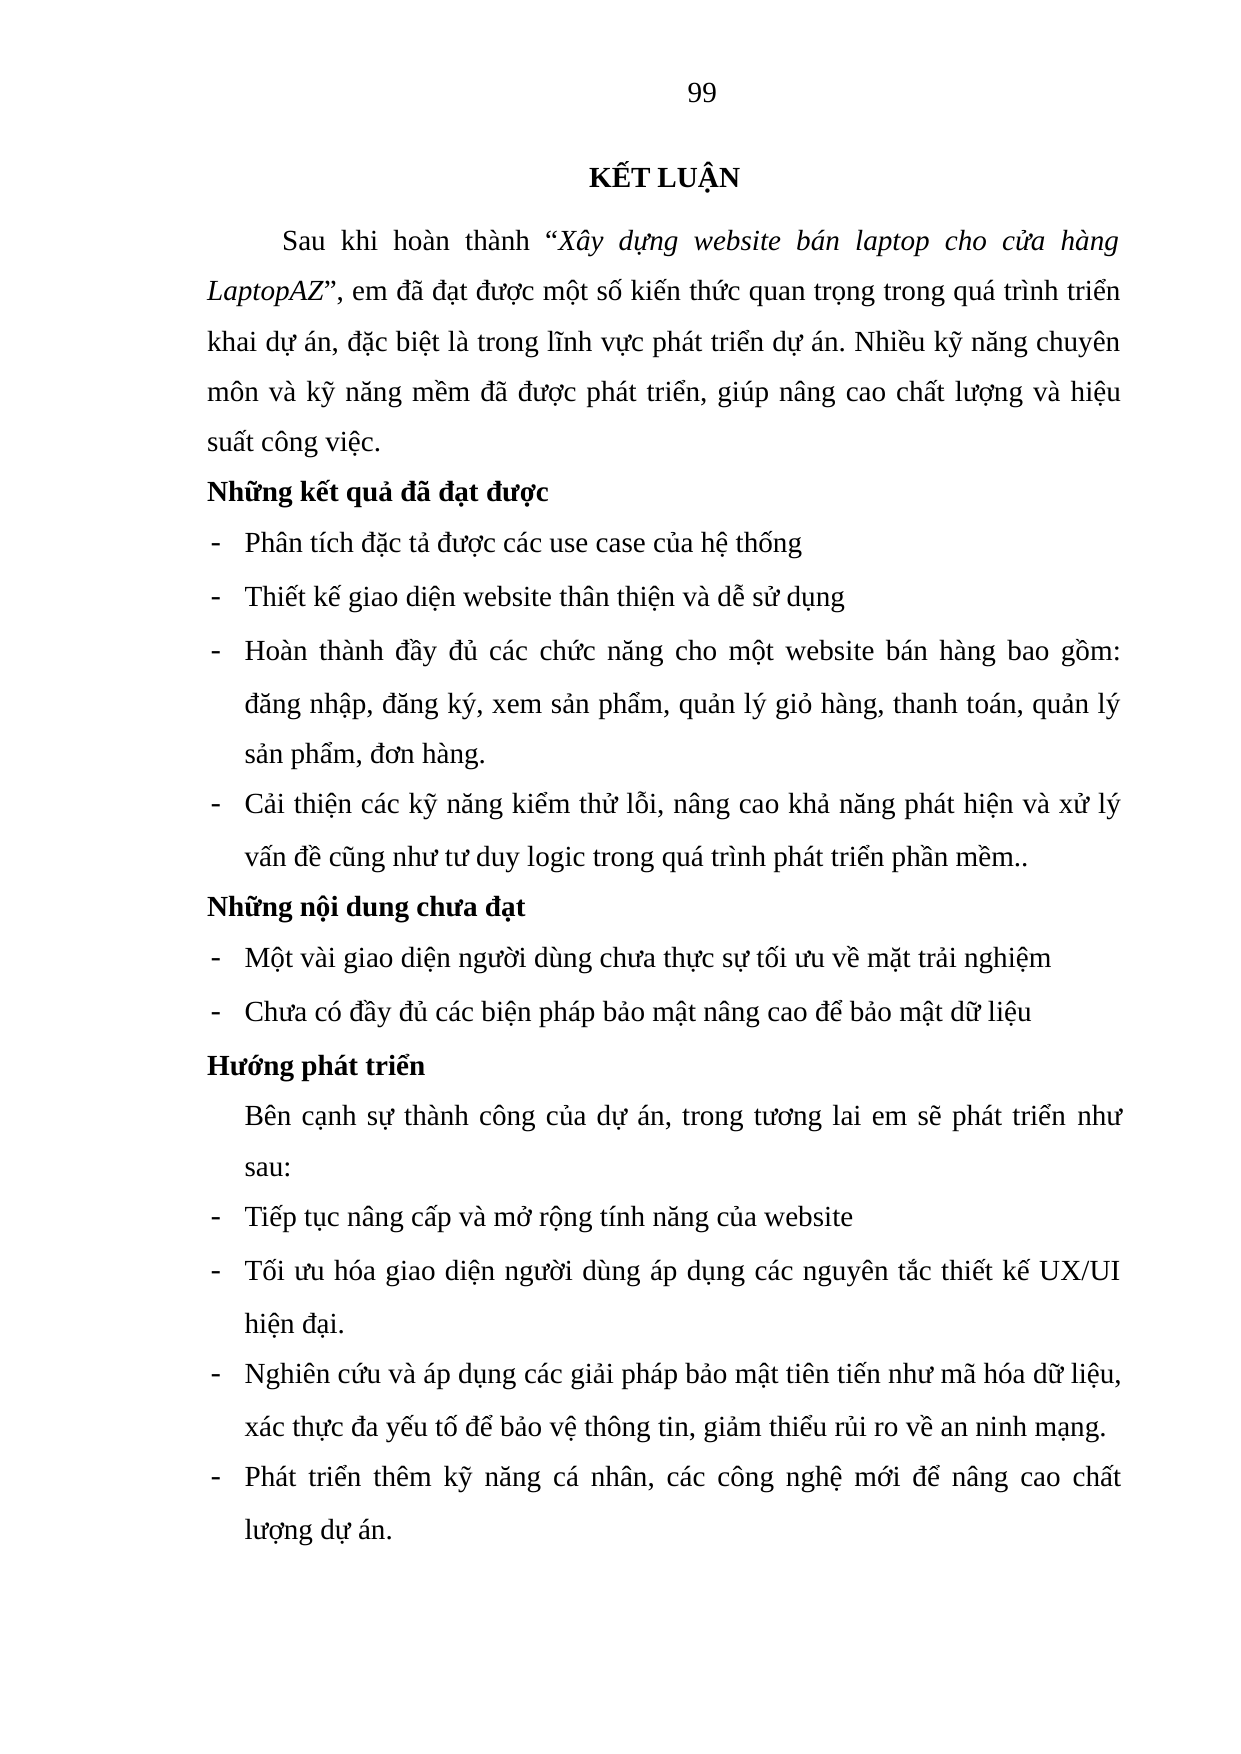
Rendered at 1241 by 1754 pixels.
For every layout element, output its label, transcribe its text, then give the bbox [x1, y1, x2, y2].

list Tiếp tục nâng cấp và mở rộng tính năng của website [207, 1199, 1122, 1235]
list Phát triển thêm kỹ năng cá nhân, các công nghệ mới để nâng cao chất lượng dự án. [207, 1459, 1122, 1546]
text Bên cạnh sự thành công của dự án, trong tương lai em sẽ phát triển như sau: [244, 1098, 1122, 1182]
list Phân tích đặc tả được các use case của hệ thống [207, 525, 1122, 561]
list Tối ưu hóa giao diện người dùng áp dụng các nguyên tắc thiết kế UX/UI hiện đại. [207, 1253, 1122, 1339]
list Một vài giao diện người dùng chưa thực sự tối ưu về mặt trải nghiệm [207, 940, 1122, 976]
text Sau khi hoàn thành “Xây dựng website bán laptop cho cửa hàng LaptopAZ”, em đã đạt được một số kiến thức quan trọng trong quá trình triển khai dự án, đặc biệt là trong lĩnh vực phát triển dự án. Nhiều kỹ năng chuyên môn và kỹ năng mềm đã được phát triển, giúp nâng cao chất lượng và hiệu suất công việc. [207, 223, 1122, 458]
text Những kết quả đã đạt được [207, 474, 1122, 508]
list Cải thiện các kỹ năng kiểm thử lỗi, nâng cao khả năng phát hiện và xử lý vấn đề cũng như tư duy logic trong quá trình phát triển phần mềm.. [207, 786, 1122, 873]
list Thiết kế giao diện website thân thiện và dễ sử dụng [207, 579, 1122, 615]
subtitle KẾT LUẬN [207, 160, 1122, 194]
text Những nội dung chưa đạt [207, 889, 1122, 923]
list Nghiên cứu và áp dụng các giải pháp bảo mật tiên tiến như mã hóa dữ liệu, xác thực đa yếu tố để bảo vệ thông tin, giảm thiểu rủi ro về an ninh mạng. [207, 1356, 1122, 1442]
text Hướng phát triển [207, 1048, 1122, 1082]
list Hoàn thành đầy đủ các chức năng cho một website bán hàng bao gồm: đăng nhập, đăng ký, xem sản phẩm, quản lý giỏ hàng, thanh toán, quản lý sản phẩm, đơn hàng. [207, 633, 1122, 770]
list Chưa có đầy đủ các biện pháp bảo mật nâng cao để bảo mật dữ liệu [207, 994, 1122, 1030]
